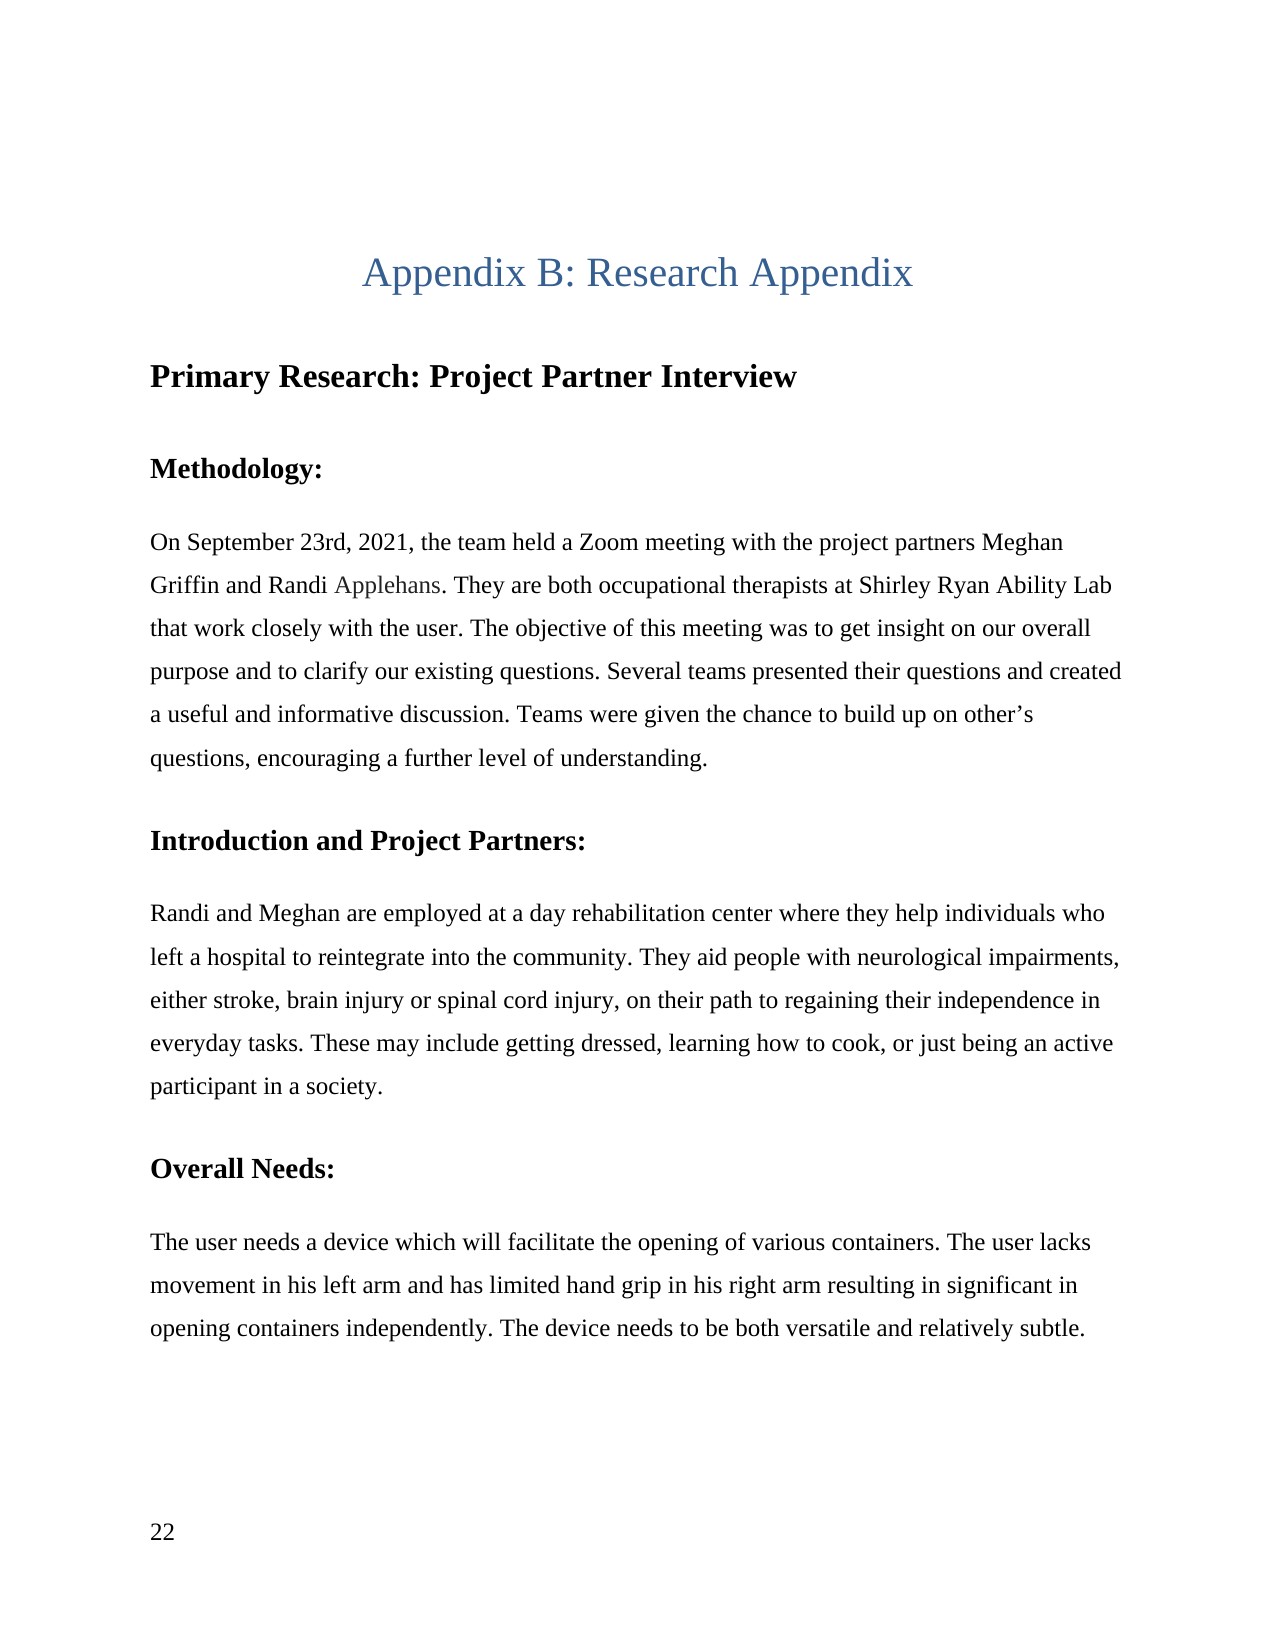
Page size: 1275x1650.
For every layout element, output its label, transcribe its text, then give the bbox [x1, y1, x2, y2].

subtitle Overall Needs: [150, 1152, 1125, 1185]
subtitle Introduction and Project Partners: [150, 823, 1125, 857]
subtitle Primary Research: Project Partner Interview [150, 357, 1125, 395]
text On September 23rd, 2021, the team held a Zoom meeting with the project partners Meghan Griffin and Randi Applehans. They are both occupational therapists at Shirley Ryan Ability Lab that work closely with the user. The objective of this meeting was to get insight on our overall purpose and to clarify our existing questions. Several teams presented their questions and created a useful and informative discussion. Teams were given the chance to build up on other’s questions, encouraging a further level of understanding. [150, 527, 1125, 771]
text Randi and Meghan are employed at a day rehabilitation center where they help individuals who left a hospital to reintegrate into the community. They aid people with neurological impairments, either stroke, brain injury or spinal cord injury, on their path to regaining their independence in everyday tasks. These may include getting dressed, learning how to cook, or just being an active participant in a society. [150, 898, 1125, 1100]
subtitle Appendix B: Research Appendix [150, 247, 1125, 295]
text The user needs a device which will facilitate the opening of various containers. The user lacks movement in his left arm and has limited hand grip in his right arm resulting in significant in opening containers independently. The device needs to be both versatile and relatively subtle. [150, 1227, 1125, 1342]
subtitle Methodology: [150, 452, 1125, 485]
